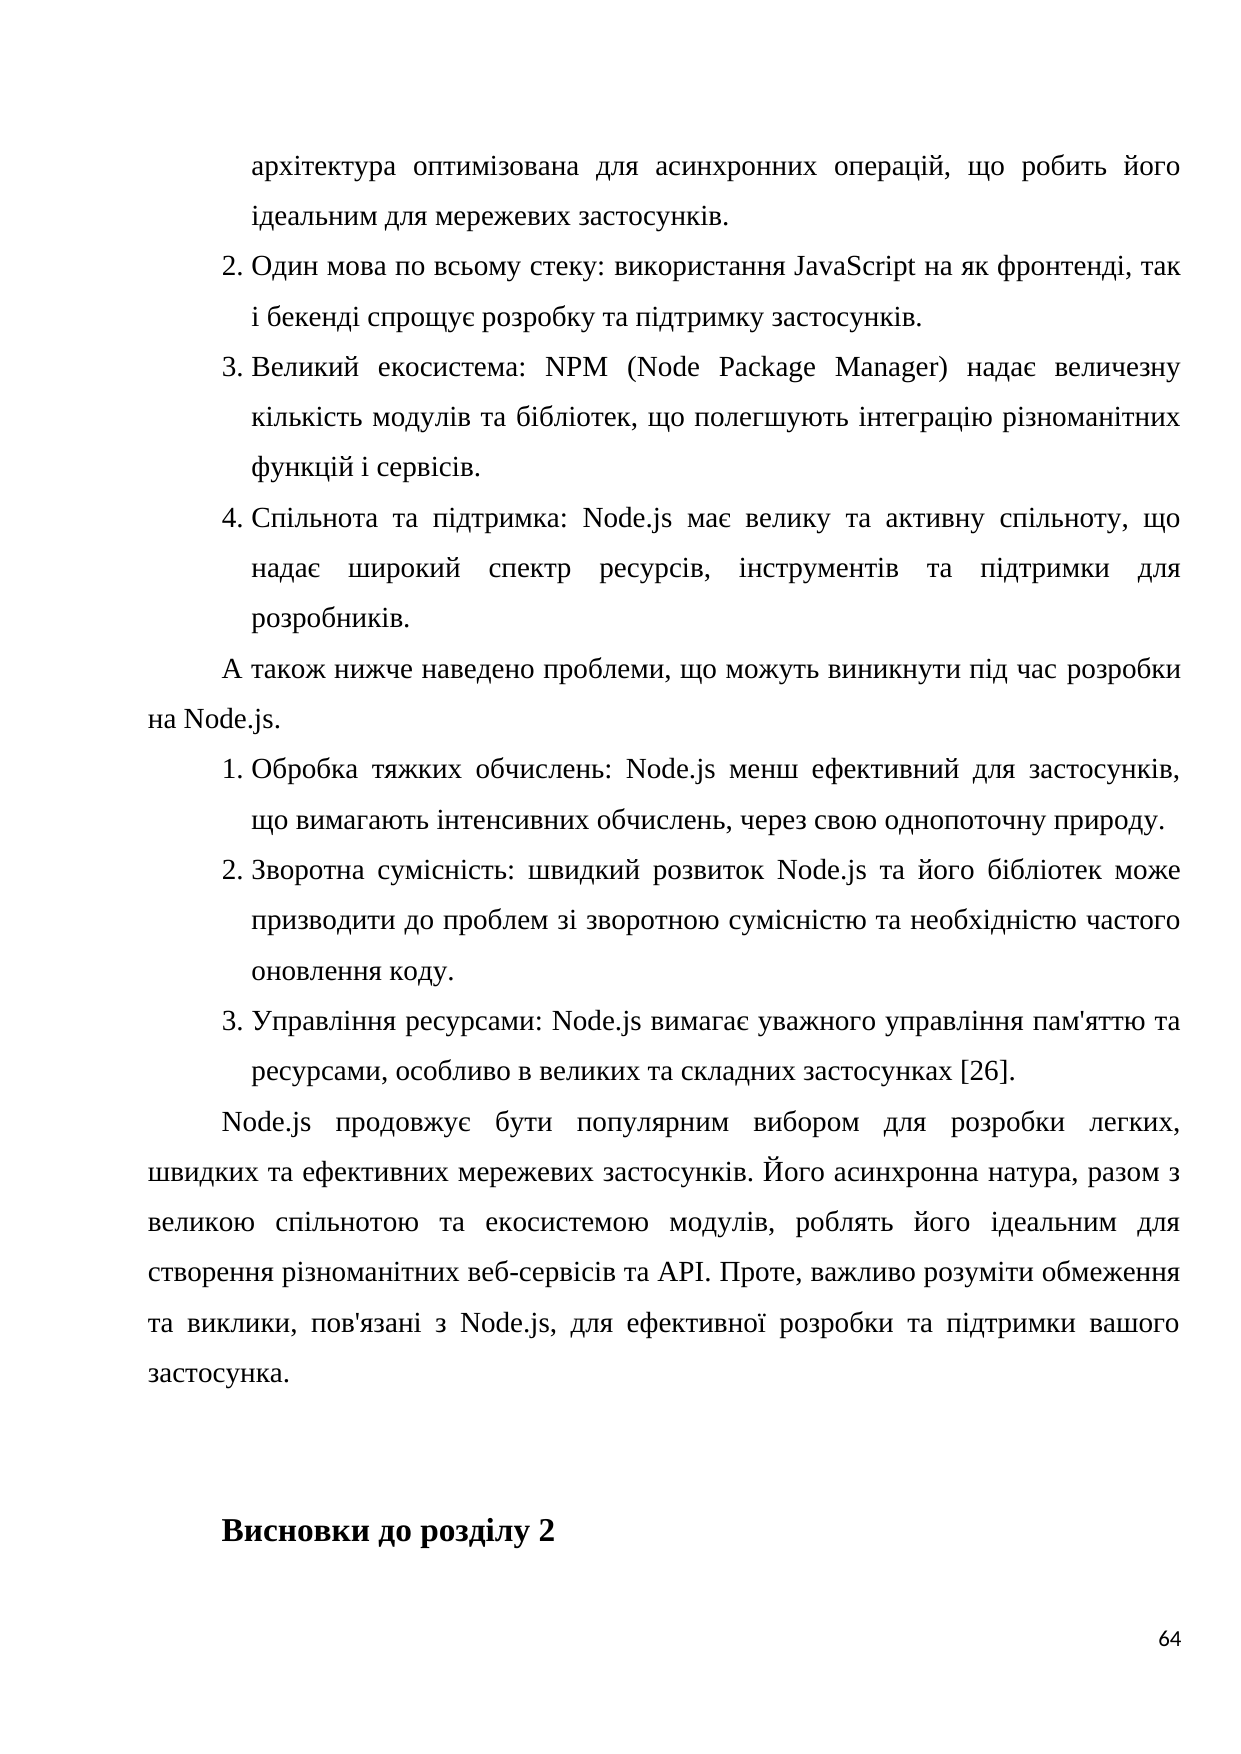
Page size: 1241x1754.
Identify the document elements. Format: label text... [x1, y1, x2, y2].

list Зворотна сумісність: швидкий розвиток Node.js та його бібліотек може призводити до проблем зі зворотною сумісністю та необхідністю частого оновлення коду. [222, 852, 1181, 986]
subtitle Висновки до розділу 2 [148, 1510, 1181, 1549]
list Великий екосистема: NPM (Node Package Manager) надає величезну кількість модулів та бібліотек, що полегшують інтеграцію різноманітних функцій і сервісів. [222, 349, 1181, 483]
text Node.js продовжує бути популярним вибором для розробки легких, швидких та ефективних мережевих застосунків. Його асинхронна натура, разом з великою спільнотою та екосистемою модулів, роблять його ідеальним для створення різноманітних веб-сервісів та API. Проте, важливо розуміти обмеження та виклики, пов'язані з Node.js, для ефективної розробки та підтримки вашого застосунка. [148, 1104, 1181, 1389]
list Спільнота та підтримка: Node.js має велику та активну спільноту, що надає широкий спектр ресурсів, інструментів та підтримки для розробників. [222, 500, 1181, 634]
list Управління ресурсами: Node.js вимагає уважного управління пам'яттю та ресурсами, особливо в великих та складних застосунках [26]. [222, 1003, 1181, 1087]
list Обробка тяжких обчислень: Node.js менш ефективний для застосунків, що вимагають інтенсивних обчислень, через свою однопоточну природу. [222, 751, 1181, 835]
list Один мова по всьому стеку: використання JavaScript на як фронтенді, так і бекенді спрощує розробку та підтримку застосунків. [222, 248, 1181, 332]
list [222, 148, 1181, 232]
text А також нижче наведено проблеми, що можуть виникнути під час розробки на Node.js. [148, 651, 1181, 735]
